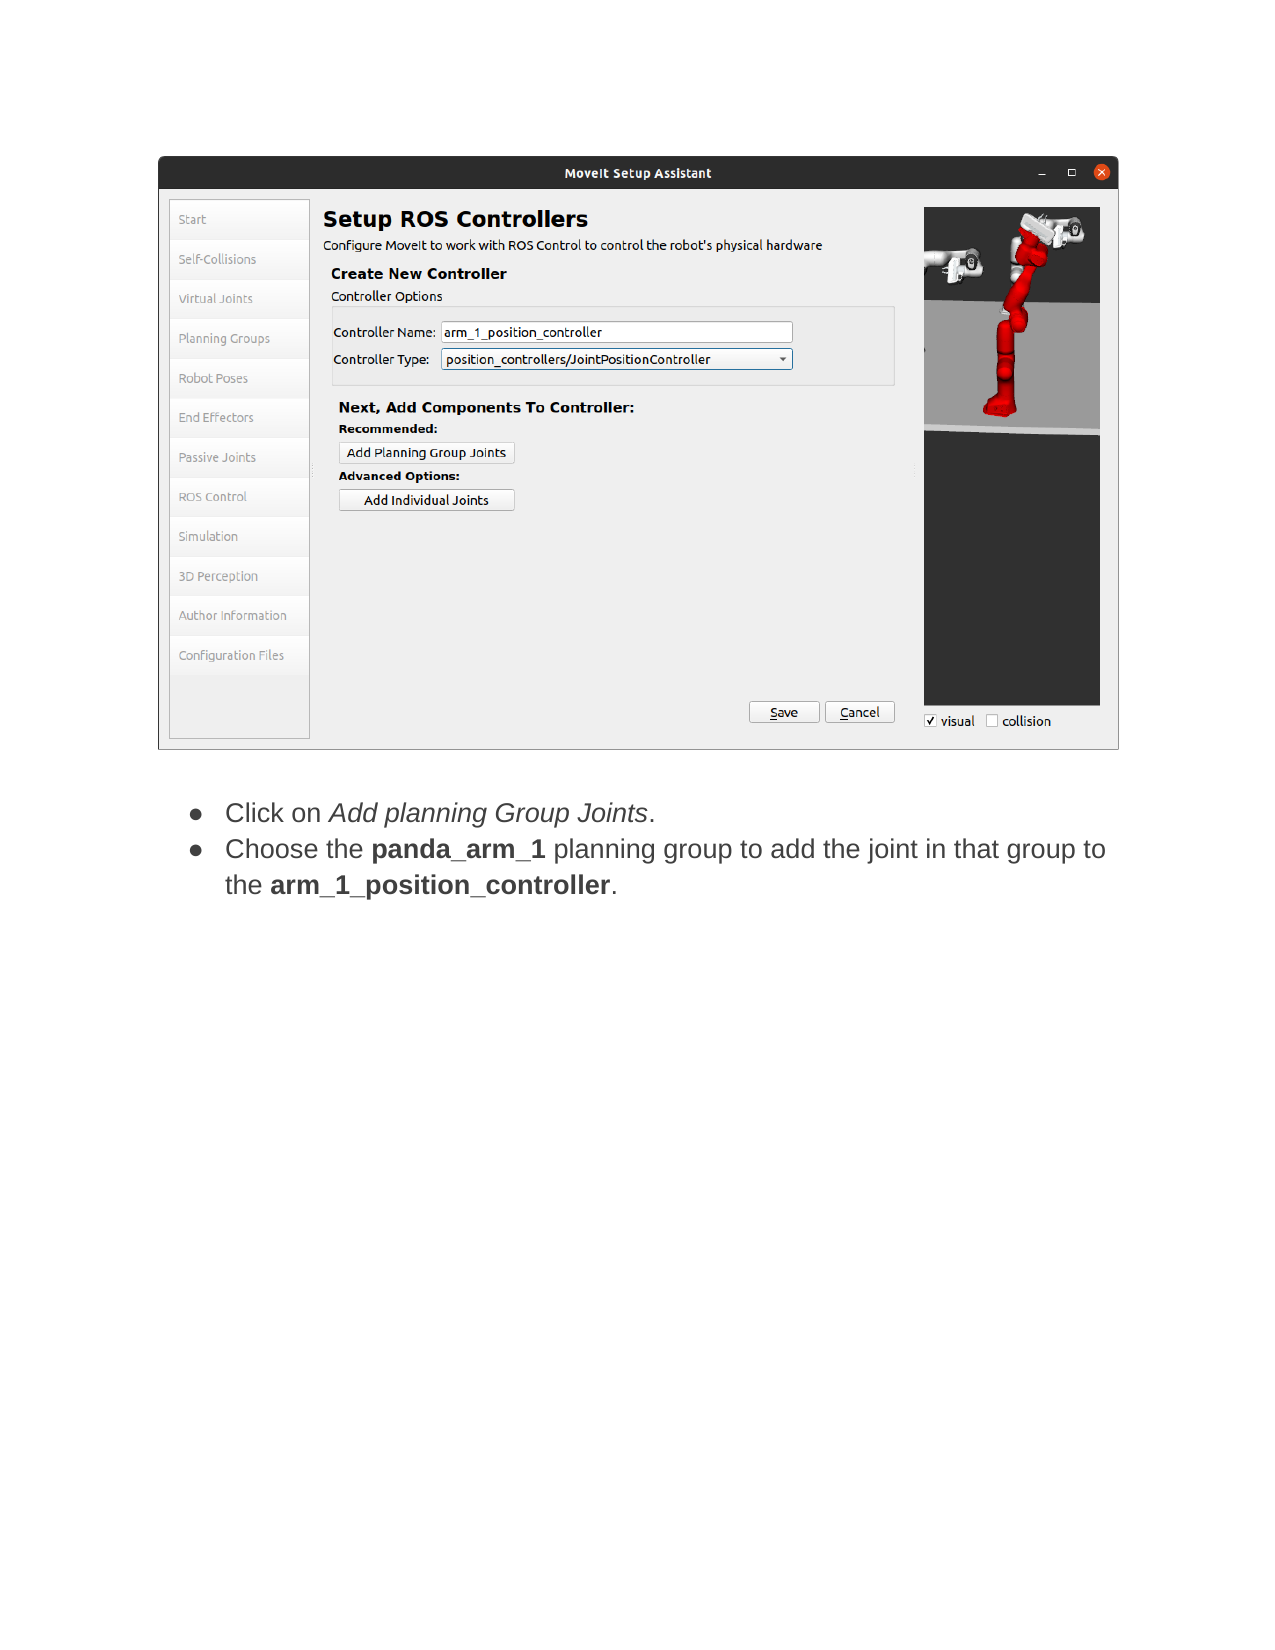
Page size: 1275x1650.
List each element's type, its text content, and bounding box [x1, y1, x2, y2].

picture [150, 150, 1125, 757]
list Click on Add planning Group Joints. [187, 797, 1125, 828]
list Choose the panda_arm_1 planning group to add the joint in that group to the arm_1_position_controller. [187, 833, 1125, 900]
